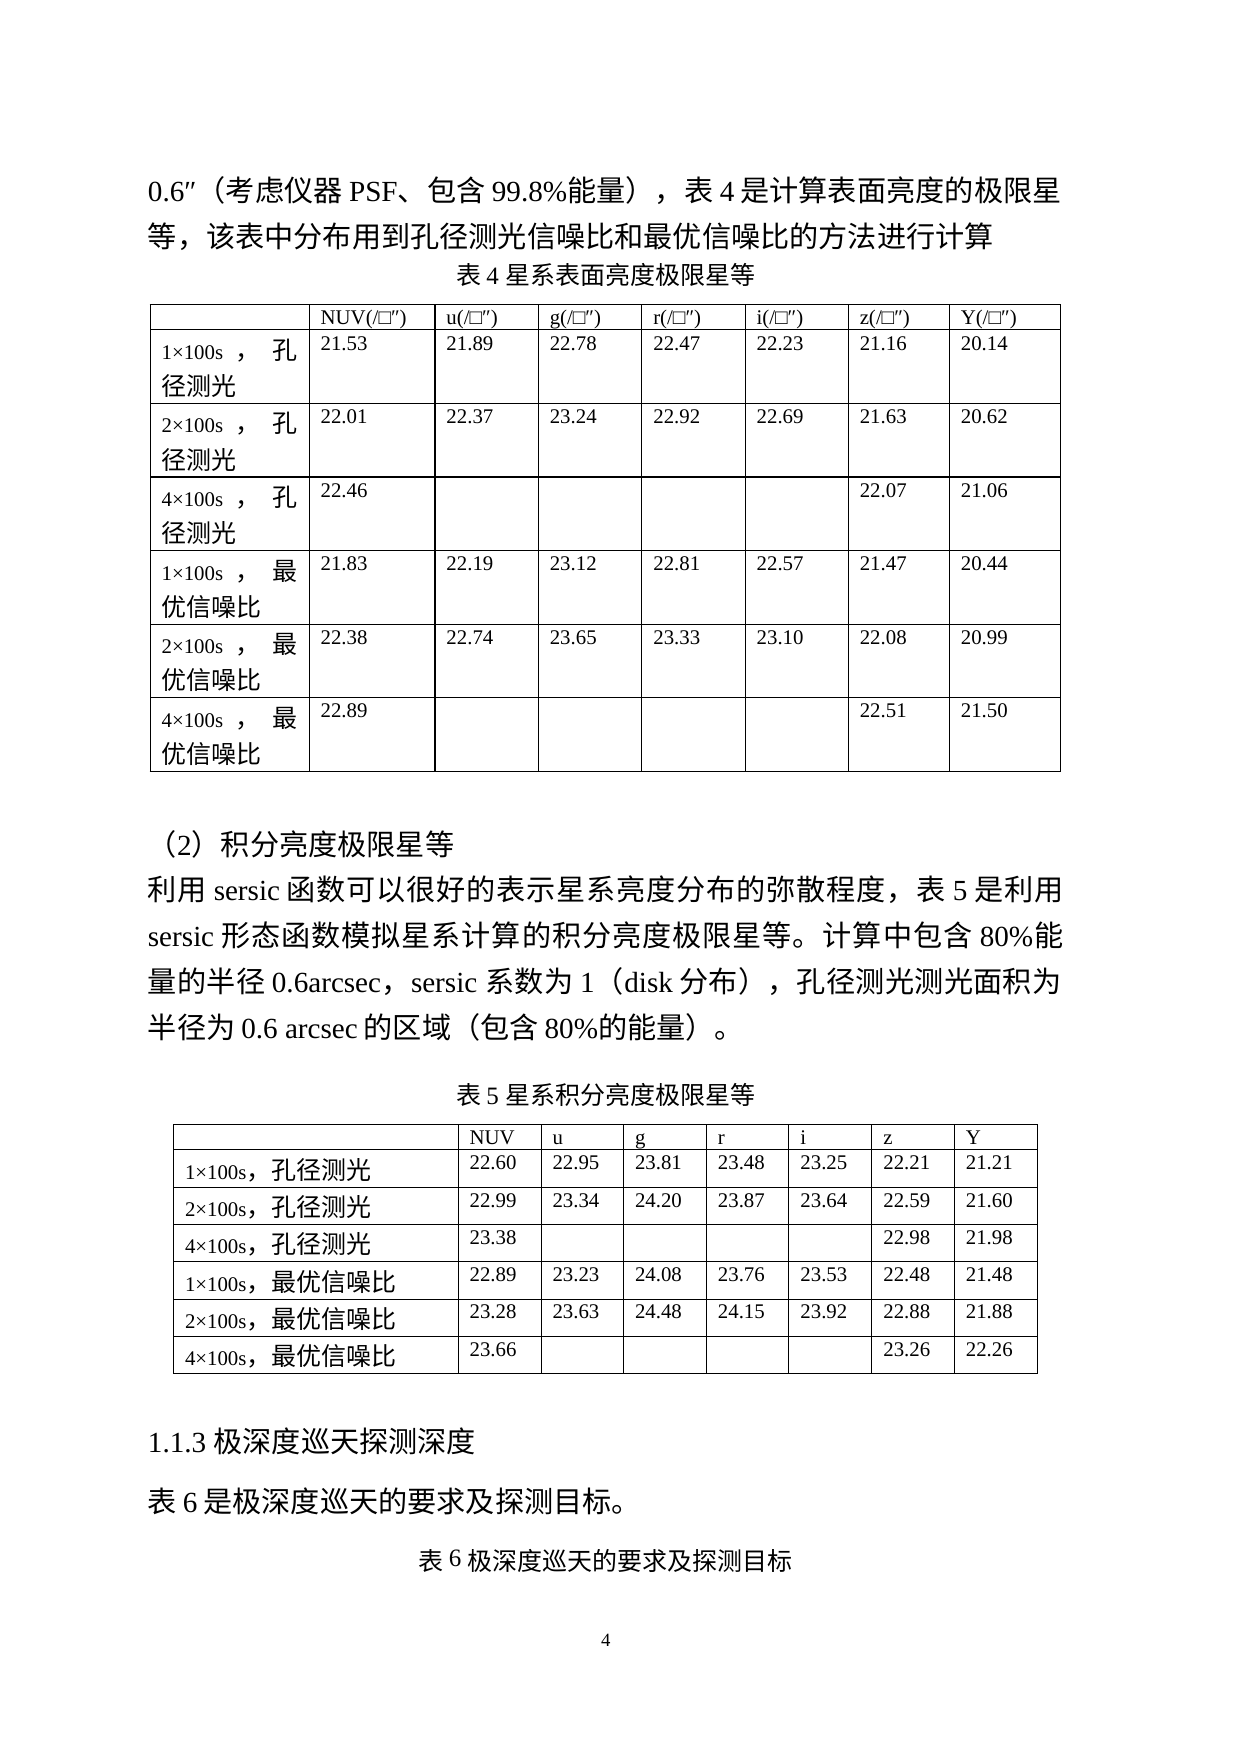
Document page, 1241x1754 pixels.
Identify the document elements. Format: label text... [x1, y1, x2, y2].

table_cell 21.21 [955, 1150, 1037, 1187]
table_cell [789, 1337, 871, 1373]
table_cell [542, 1337, 623, 1373]
table_cell 24.15 [707, 1300, 788, 1336]
table_cell 4×100s，孔径测光 [174, 1225, 458, 1261]
table_cell 1×100s，最优信噪比 [151, 551, 309, 623]
table_cell 1×100s，孔径测光 [151, 330, 309, 403]
table_cell 4×100s，最优信噪比 [174, 1337, 458, 1373]
table_cell 23.23 [542, 1262, 623, 1298]
table_cell 1×100s，最优信噪比 [174, 1262, 458, 1298]
table_cell 21.88 [955, 1300, 1037, 1336]
text 表4 星系表面亮度极限星等 [148, 256, 1063, 292]
table_header Y [955, 1125, 1037, 1149]
text 假设星系亮度分布为均匀盘状，取均匀盘直径0.5″，取测光孔径直径0.6″（考虑仪器PSF、包含99.8%能量），表4是计算表面亮度的极限星等，该表中分布用到孔径测光信噪比和最优信噪比的方法进行计算 [148, 164, 1063, 256]
table_cell 1×100s，孔径测光 [174, 1150, 458, 1187]
table_cell [624, 1337, 706, 1373]
table_cell 23.63 [542, 1300, 623, 1336]
table_cell 22.19 [436, 551, 538, 623]
table_cell 22.88 [872, 1300, 954, 1336]
table_cell 2×100s，最优信噪比 [174, 1300, 458, 1336]
table_cell 22.37 [436, 404, 538, 476]
table_header g(/□″) [539, 305, 641, 329]
table_cell 24.20 [624, 1188, 706, 1224]
text 利用sersic函数可以很好的表示星系亮度分布的弥散程度，表5是利用sersic形态函数模拟星系计算的积分亮度极限星等。计算中包含80%能量的半径0.6arcsec，sersic 系数为1（disk分布），孔径测光测光面积为半径为0.6 arcsec的区域（包含80%的能量）。 [148, 863, 1063, 1047]
table_cell 23.53 [789, 1262, 871, 1298]
table_header [151, 305, 309, 329]
table_cell 23.24 [539, 404, 641, 476]
table_cell 20.44 [950, 551, 1060, 623]
table_cell 21.48 [955, 1262, 1037, 1298]
table_cell 22.57 [746, 551, 848, 623]
table_header r(/□″) [642, 305, 745, 329]
table_cell 22.99 [459, 1188, 541, 1224]
table_header NUV [459, 1125, 541, 1149]
table_cell [789, 1225, 871, 1261]
table_cell 24.08 [624, 1262, 706, 1298]
table_header r [707, 1125, 788, 1149]
table_header z [872, 1125, 954, 1149]
text 表5 星系积分亮度极限星等 [148, 1075, 1063, 1112]
table_cell 21.50 [950, 698, 1060, 771]
table_cell 21.47 [849, 551, 949, 623]
table_cell 23.64 [789, 1188, 871, 1224]
table_cell [539, 478, 641, 550]
table_cell 22.38 [310, 625, 434, 697]
table_cell 4×100s，最优信噪比 [151, 698, 309, 771]
text 表6 极深度巡天的要求及探测目标 [148, 1520, 1063, 1578]
table_cell [436, 698, 538, 771]
table_cell 23.10 [746, 625, 848, 697]
table_cell 22.98 [872, 1225, 954, 1261]
table_cell 21.16 [849, 330, 949, 403]
table_cell 23.33 [642, 625, 745, 697]
table_cell 22.81 [642, 551, 745, 623]
table_cell 21.63 [849, 404, 949, 476]
table_cell 22.08 [849, 625, 949, 697]
text 表6是极深度巡天的要求及探测目标。 [148, 1478, 1063, 1520]
table_cell 23.25 [789, 1150, 871, 1187]
table_cell 23.38 [459, 1225, 541, 1261]
table_cell 22.51 [849, 698, 949, 771]
table_cell 20.99 [950, 625, 1060, 697]
table_cell [707, 1337, 788, 1373]
table_cell 22.07 [849, 478, 949, 550]
table_cell 21.53 [310, 330, 434, 403]
table_header u(/□″) [436, 305, 538, 329]
table_cell 22.74 [436, 625, 538, 697]
table_cell 23.34 [542, 1188, 623, 1224]
table_header u [542, 1125, 623, 1149]
table_cell 22.26 [955, 1337, 1037, 1373]
table_cell 23.65 [539, 625, 641, 697]
table_header i [789, 1125, 871, 1149]
table_cell [746, 478, 848, 550]
table_cell 23.26 [872, 1337, 954, 1373]
table_cell 23.48 [707, 1150, 788, 1187]
table_cell [539, 698, 641, 771]
table_header NUV(/□″) [310, 305, 434, 329]
table_cell 21.89 [436, 330, 538, 403]
table_header i(/□″) [746, 305, 848, 329]
table_header z(/□″) [849, 305, 949, 329]
table_header g [624, 1125, 706, 1149]
table_header [174, 1125, 458, 1149]
table_cell 23.92 [789, 1300, 871, 1336]
table_cell 22.01 [310, 404, 434, 476]
table_cell 20.62 [950, 404, 1060, 476]
subtitle 极深度巡天探测深度 [148, 1415, 1063, 1461]
table_cell [707, 1225, 788, 1261]
table_cell 21.83 [310, 551, 434, 623]
table_cell 2×100s，孔径测光 [174, 1188, 458, 1224]
table_cell [642, 478, 745, 550]
table_cell 24.48 [624, 1300, 706, 1336]
table_cell 22.46 [310, 478, 434, 550]
table_cell 21.06 [950, 478, 1060, 550]
table_cell [542, 1225, 623, 1261]
table_cell 23.28 [459, 1300, 541, 1336]
table_cell 22.78 [539, 330, 641, 403]
table_cell 2×100s，最优信噪比 [151, 625, 309, 697]
table_cell [746, 698, 848, 771]
table_cell 22.48 [872, 1262, 954, 1298]
table_cell 23.81 [624, 1150, 706, 1187]
table_cell [436, 478, 538, 550]
table_cell [624, 1225, 706, 1261]
table_cell 22.60 [459, 1150, 541, 1187]
table_cell 20.14 [950, 330, 1060, 403]
table_cell 23.76 [707, 1262, 788, 1298]
table_cell 23.87 [707, 1188, 788, 1224]
table_cell 22.21 [872, 1150, 954, 1187]
table_header Y(/□″) [950, 305, 1060, 329]
table_cell [642, 698, 745, 771]
table_cell 23.12 [539, 551, 641, 623]
table_cell 22.95 [542, 1150, 623, 1187]
table_cell 4×100s，孔径测光 [151, 478, 309, 550]
table_cell 22.89 [459, 1262, 541, 1298]
table_cell 23.66 [459, 1337, 541, 1373]
table_cell 22.23 [746, 330, 848, 403]
table_cell 22.47 [642, 330, 745, 403]
text （2）积分亮度极限星等 [148, 817, 1063, 863]
table_cell 2×100s，孔径测光 [151, 404, 309, 476]
table_cell 21.60 [955, 1188, 1037, 1224]
table_cell 21.98 [955, 1225, 1037, 1261]
table_cell 22.92 [642, 404, 745, 476]
table_cell 22.59 [872, 1188, 954, 1224]
table_cell 22.89 [310, 698, 434, 771]
table_cell 22.69 [746, 404, 848, 476]
